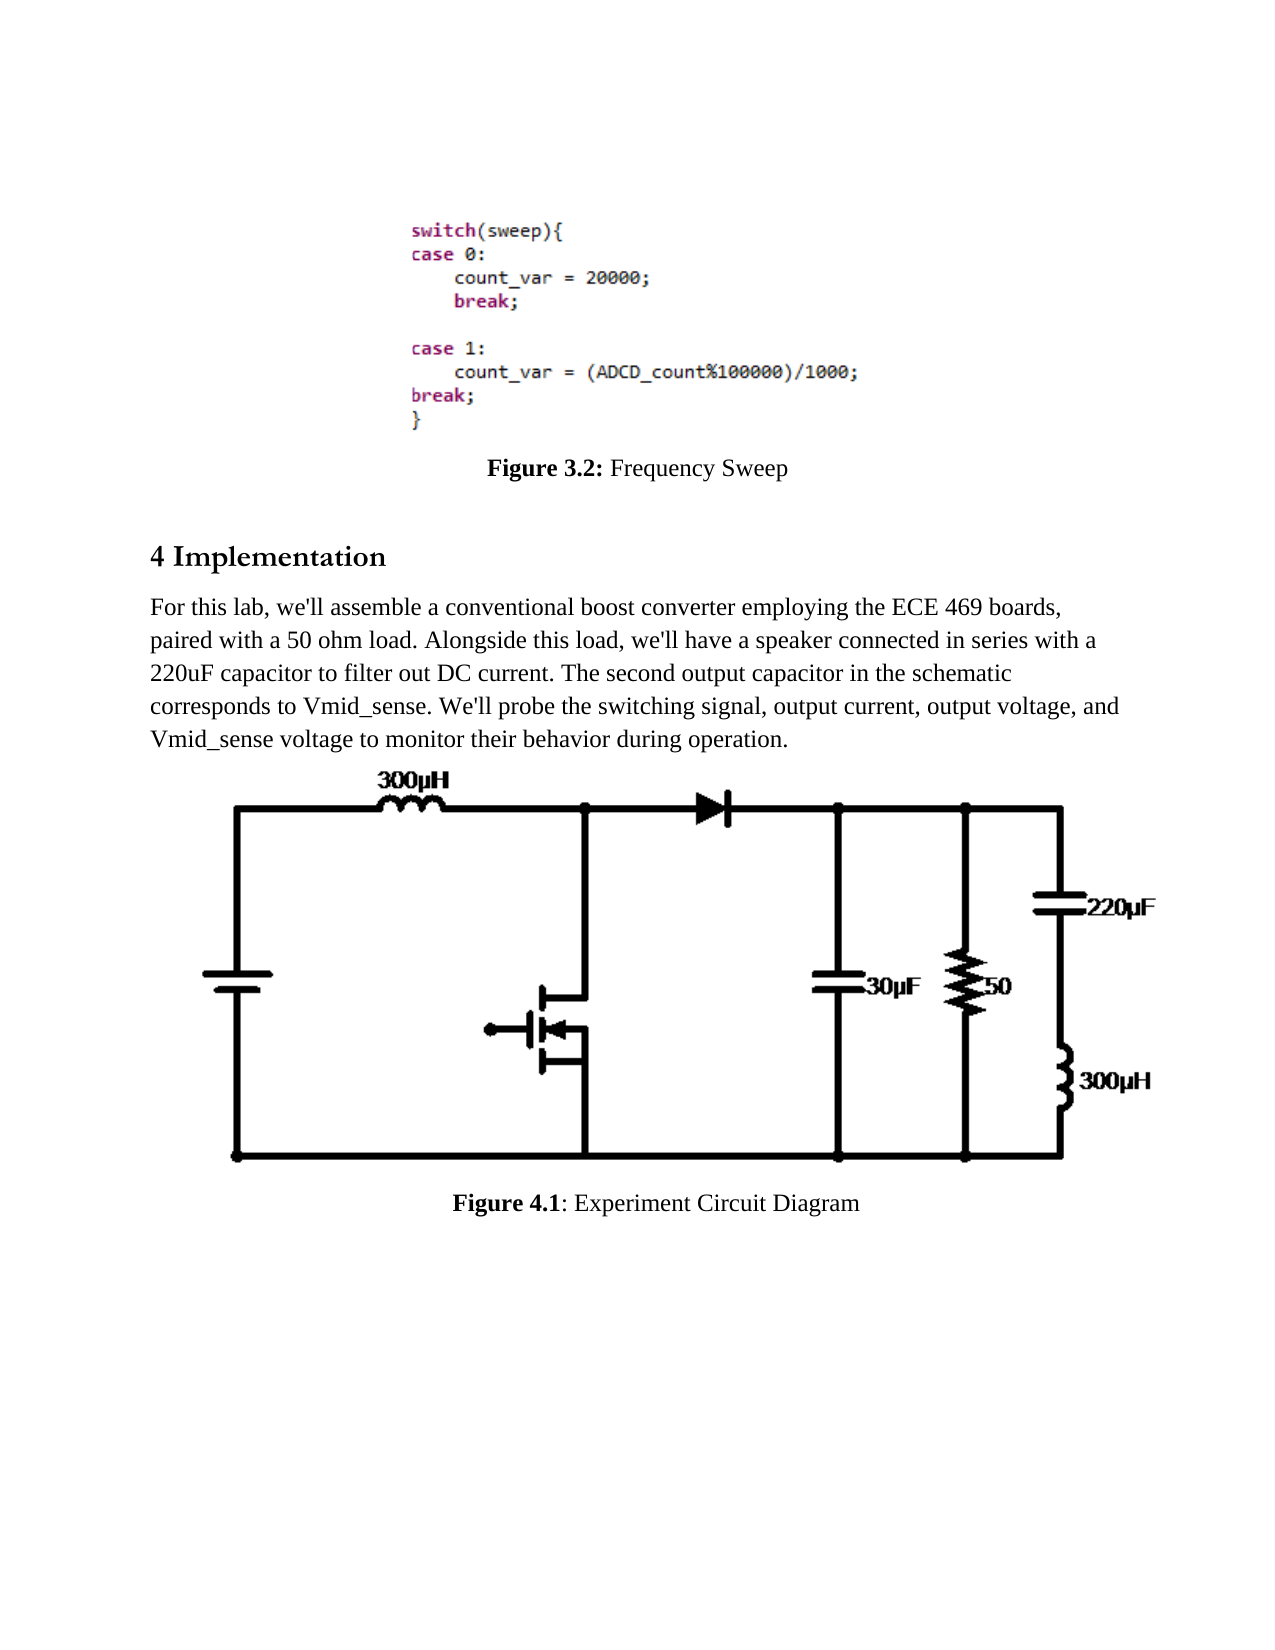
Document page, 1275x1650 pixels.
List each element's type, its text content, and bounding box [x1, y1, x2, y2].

subtitle 4 Implementation [150, 539, 1125, 574]
text For this lab, we'll assemble a conventional boost converter employing the ECE 469 boards, paired with a 50 ohm load. Alongside this load, we'll have a speaker connected in series with a 220uF capacitor to filter out DC current. The second output capacitor in the schematic corresponds to Vmid_sense. We'll probe the switching signal, output current, output voltage, and Vmid_sense voltage to monitor their behavior during operation. [150, 592, 1125, 753]
picture [412, 216, 863, 449]
picture [187, 756, 1163, 1174]
text Figure 4.1: Experiment Circuit Diagram [187, 1188, 1125, 1217]
text Figure 3.2: Frequency Sweep [150, 453, 1125, 482]
